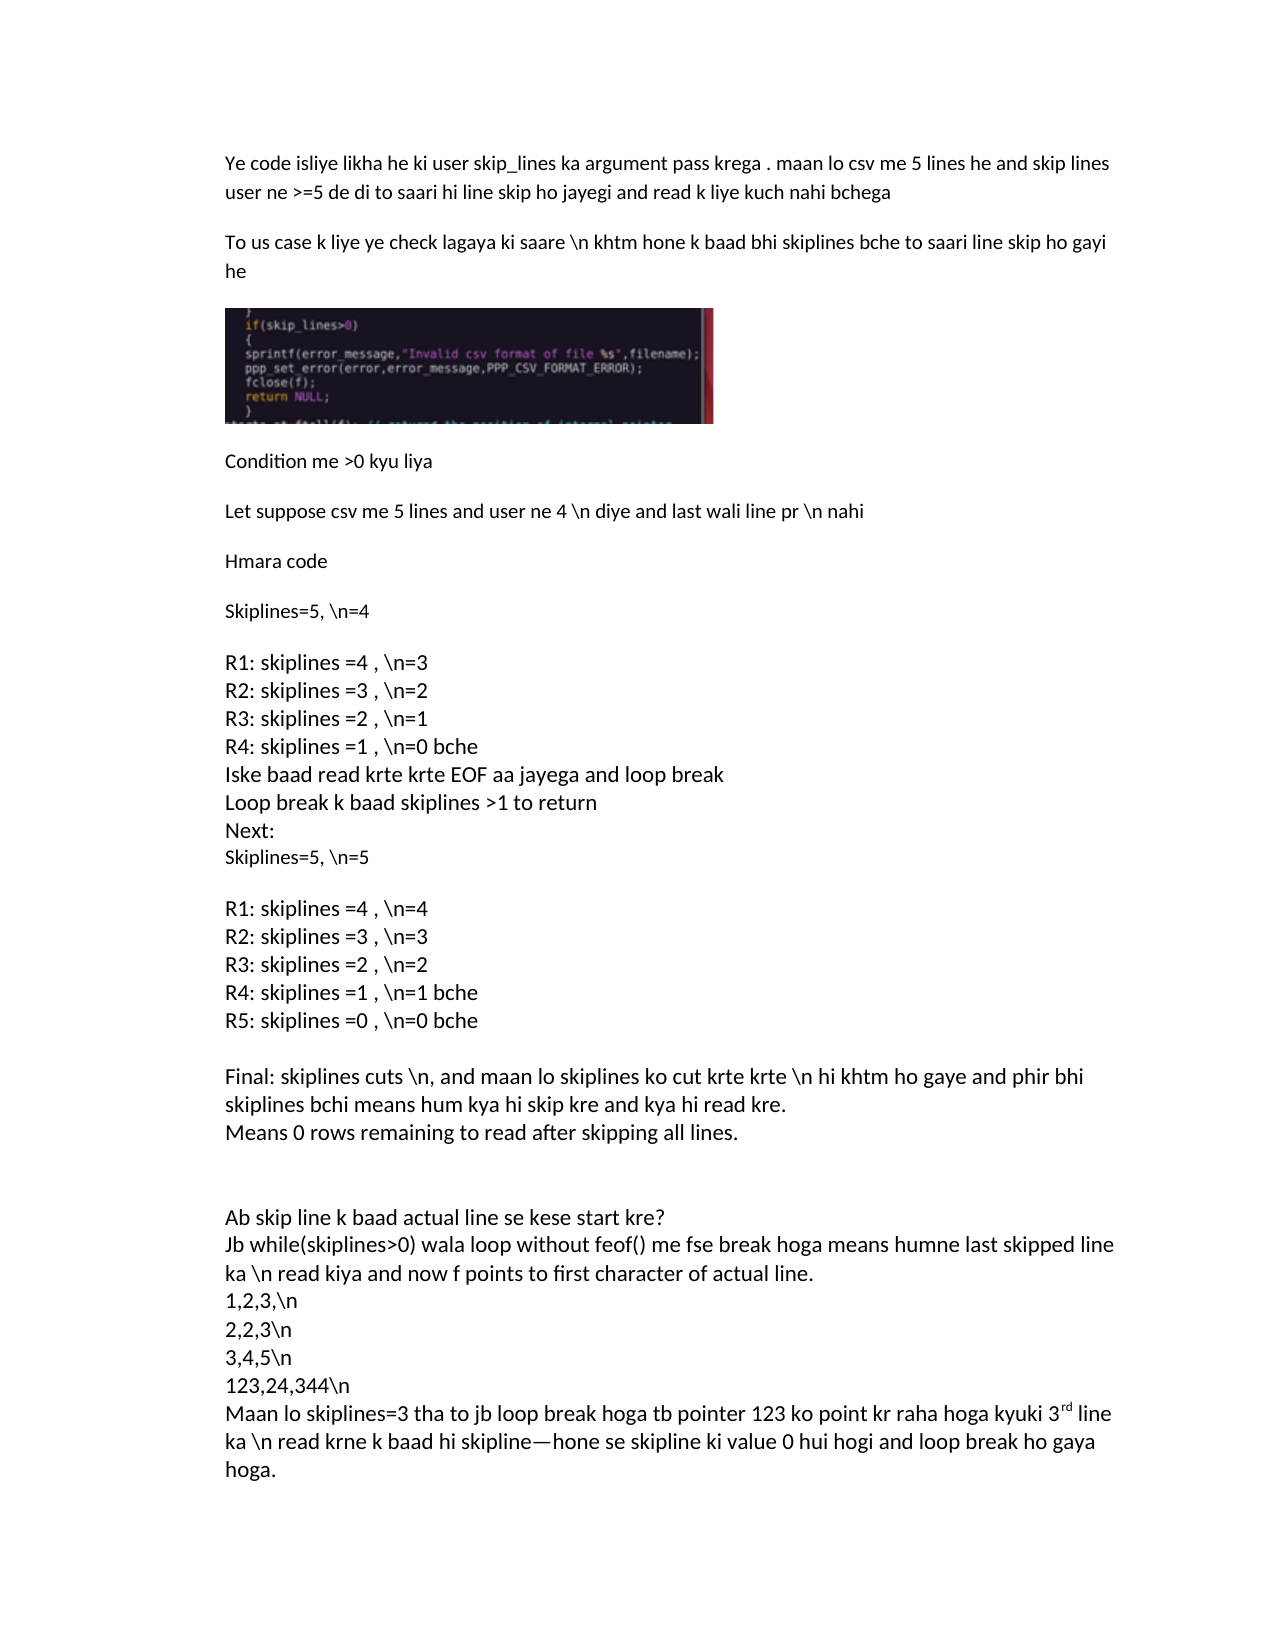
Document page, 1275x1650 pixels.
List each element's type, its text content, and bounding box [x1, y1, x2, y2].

text Next: [225, 816, 1125, 844]
text Means 0 rows remaining to read after skipping all lines. [225, 1118, 1125, 1147]
text R3: skiplines =2 , \n=1 [225, 704, 1125, 732]
text R4: skiplines =1 , \n=1 bche [225, 978, 1125, 1006]
text Jb while(skiplines>0) wala loop without feof() me fse break hoga means humne last skipped line ka \n read kiya and now f points to first character of actual line. [225, 1231, 1125, 1287]
text 3,4,5\n [225, 1343, 1125, 1371]
text R2: skiplines =3 , \n=2 [225, 676, 1125, 704]
text R3: skiplines =2 , \n=2 [225, 950, 1125, 978]
text 1,2,3,\n [225, 1287, 1125, 1315]
text Hmara code [225, 548, 1125, 574]
text Ye code isliye likha he ki user skip_lines ka argument pass krega . maan lo csv me 5 lines he and skip lines user ne >=5 de di to saari hi line skip ho jayegi and read k liye kuch nahi bchega [225, 150, 1125, 204]
text 2,2,3\n [225, 1315, 1125, 1343]
text R1: skiplines =4 , \n=4 [225, 894, 1125, 922]
text Loop break k baad skiplines >1 to return [225, 788, 1125, 816]
text Iske baad read krte krte EOF aa jayega and loop break [225, 760, 1125, 788]
text 123,24,344\n [225, 1371, 1125, 1399]
text To us case k liye ye check lagaya ki saare \n khtm hone k baad bhi skiplines bche to saari line skip ho gayi he [225, 229, 1125, 284]
text Final: skiplines cuts \n, and maan lo skiplines ko cut krte krte \n hi khtm ho gaye and phir bhi skiplines bchi means hum kya hi skip kre and kya hi read kre. [225, 1062, 1125, 1118]
text R2: skiplines =3 , \n=3 [225, 922, 1125, 950]
text Maan lo skiplines=3 tha to jb loop break hoga tb pointer 123 ko point kr raha hoga kyuki 3rd line ka \n read krne k baad hi skipline—hone se skipline ki value 0 hui hogi and loop break ho gaya hoga. [225, 1399, 1125, 1483]
text Skiplines=5, \n=5 [225, 844, 1125, 870]
text Condition me >0 kyu liya [225, 448, 1125, 474]
picture [225, 308, 714, 424]
text R1: skiplines =4 , \n=3 [225, 648, 1125, 676]
text R4: skiplines =1 , \n=0 bche [225, 732, 1125, 760]
text Ab skip line k baad actual line se kese start kre? [225, 1203, 1125, 1231]
text R5: skiplines =0 , \n=0 bche [225, 1006, 1125, 1034]
text Skiplines=5, \n=4 [225, 598, 1125, 624]
text Let suppose csv me 5 lines and user ne 4 \n diye and last wali line pr \n nahi [225, 498, 1125, 524]
